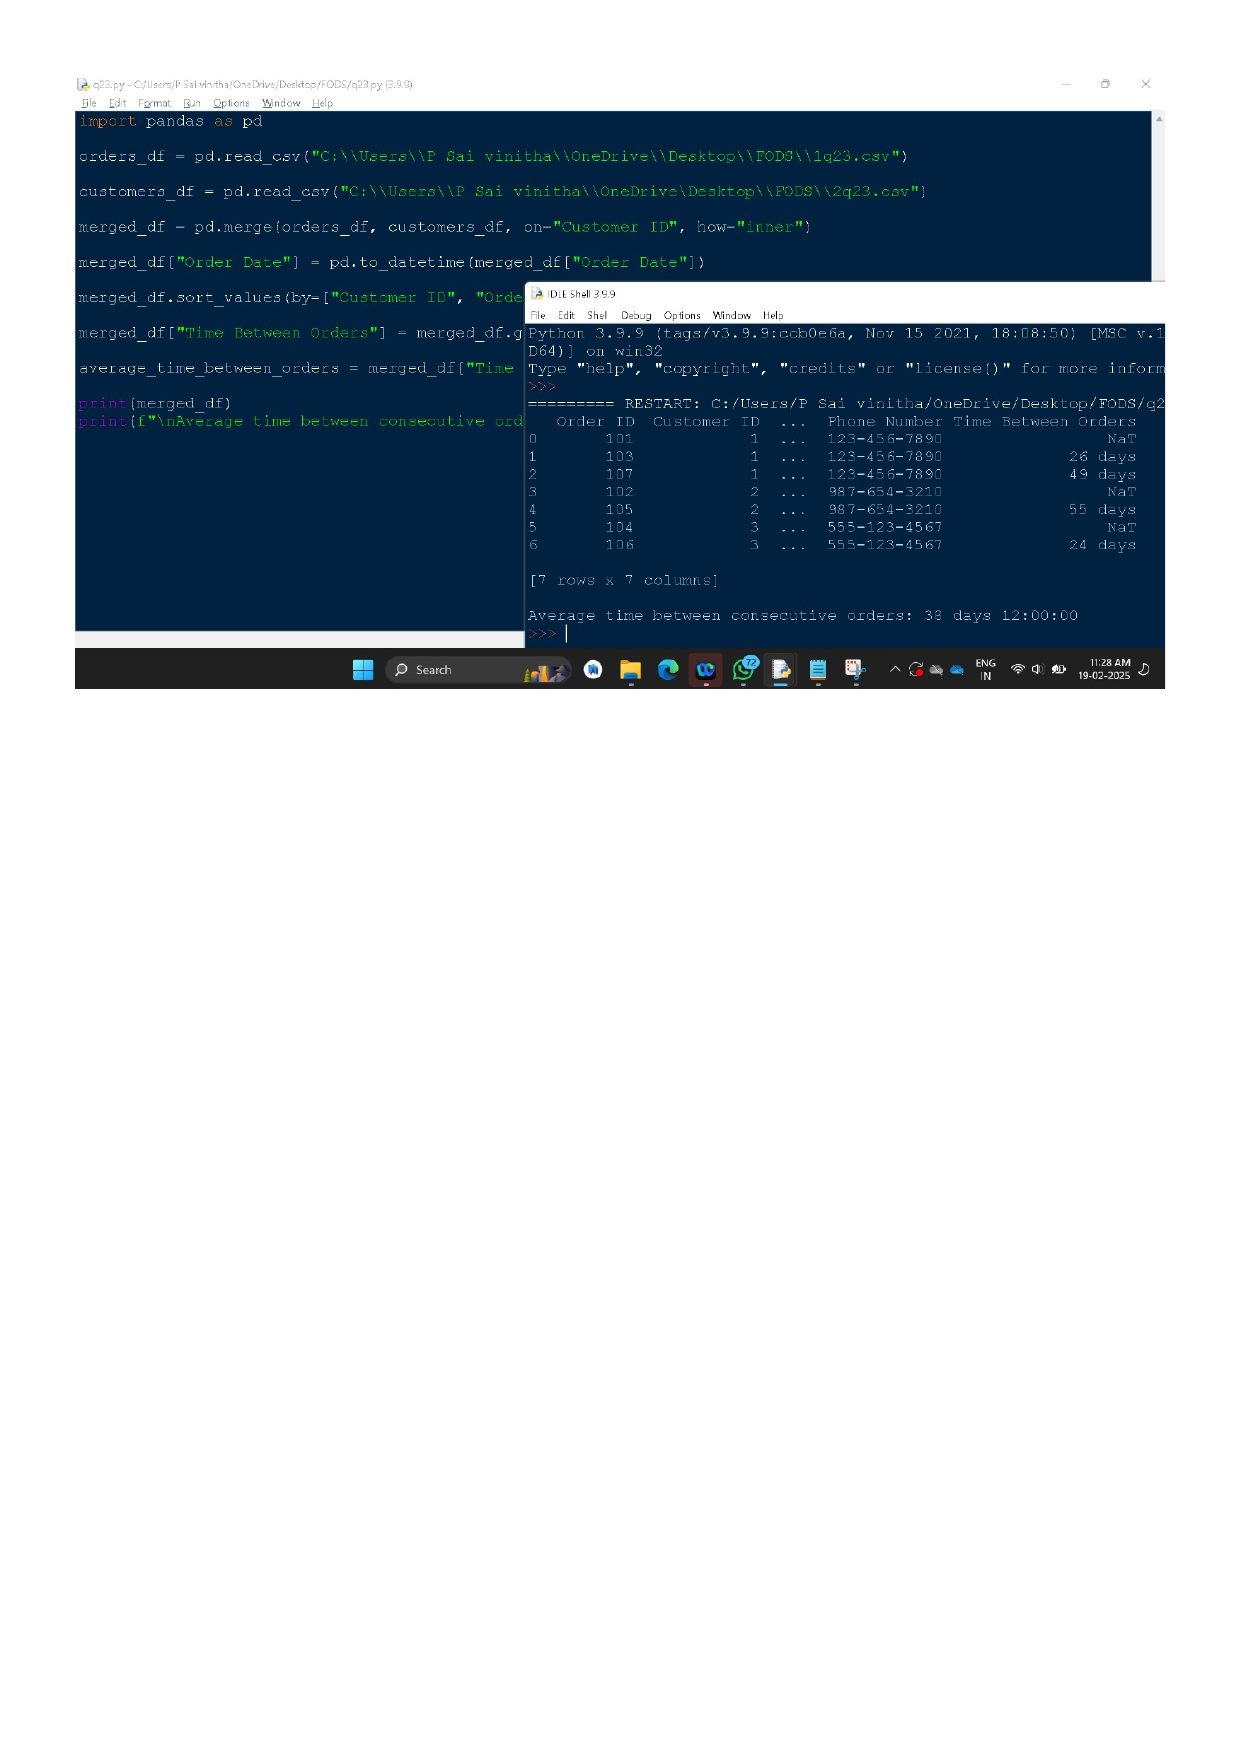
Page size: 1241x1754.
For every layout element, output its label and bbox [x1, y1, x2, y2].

picture [75, 75, 1166, 689]
